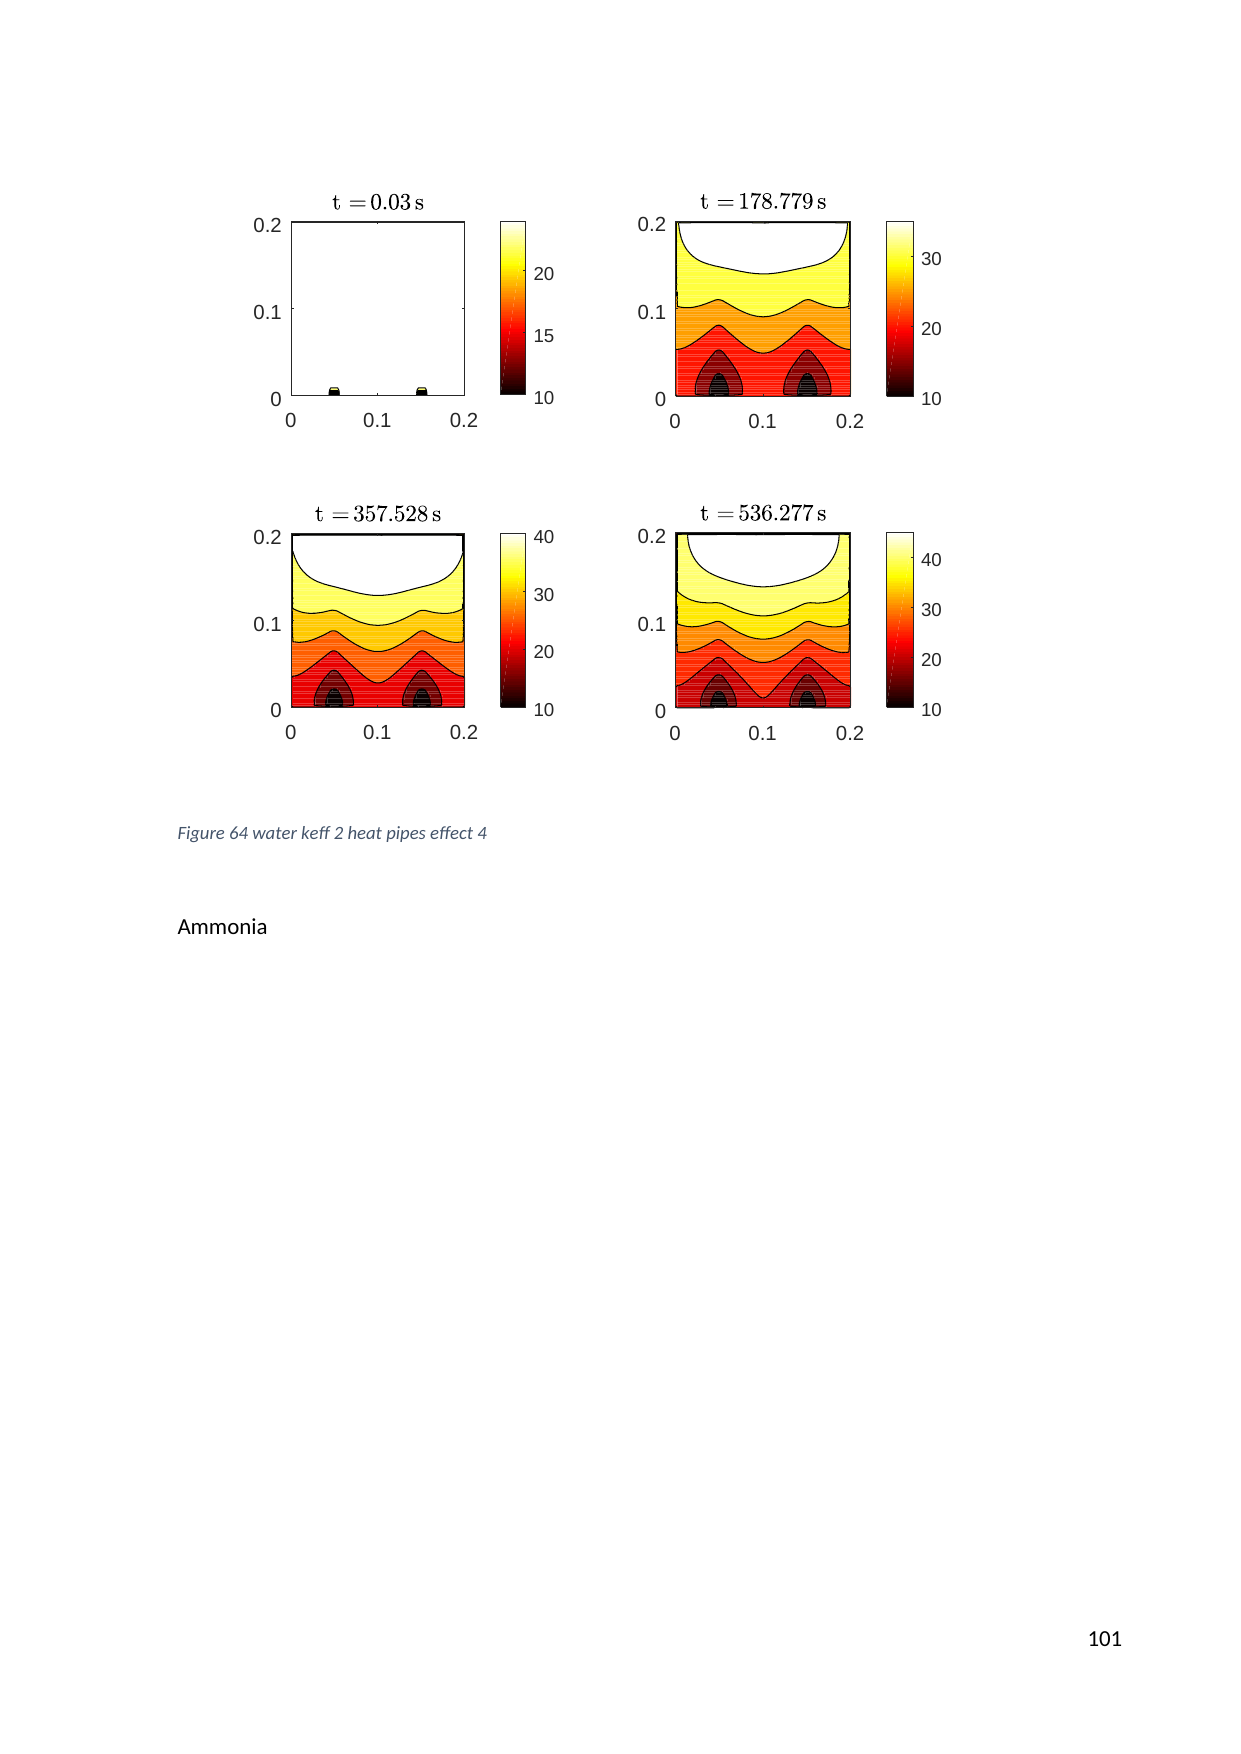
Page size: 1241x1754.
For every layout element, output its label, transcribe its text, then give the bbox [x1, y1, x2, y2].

text Ammonia [177, 912, 1122, 940]
text Figure 64 water keff 2 heat pipes effect 4 [177, 821, 1122, 844]
